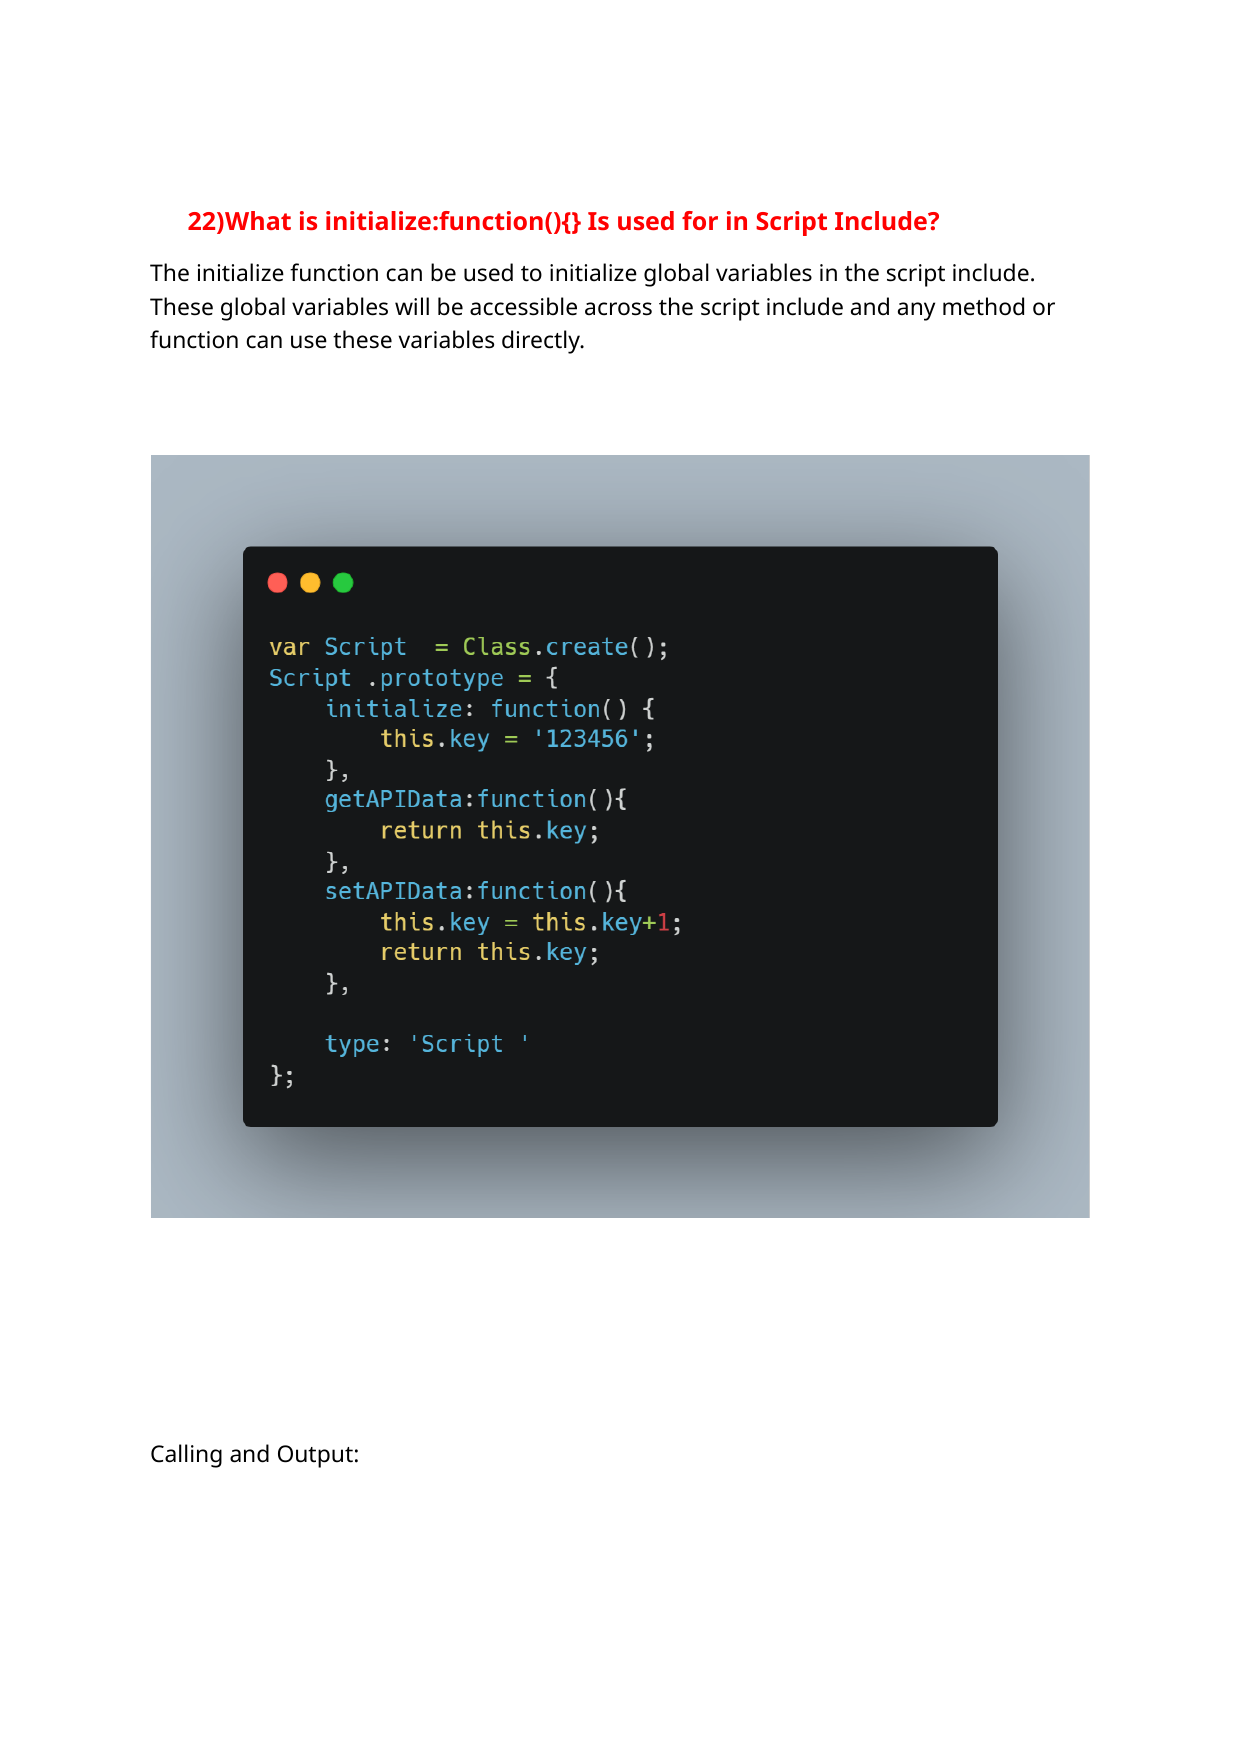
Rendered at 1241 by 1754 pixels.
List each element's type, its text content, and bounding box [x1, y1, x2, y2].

text The initialize function can be used to initialize global variables in the script include. These global variables will be accessible across the script include and any method or function can use these variables directly. [150, 257, 1090, 356]
text Calling and Output: [150, 1438, 1090, 1470]
list What is initialize:function(){} Is used for in Script Include? [187, 203, 1090, 237]
picture [150, 455, 1090, 1218]
